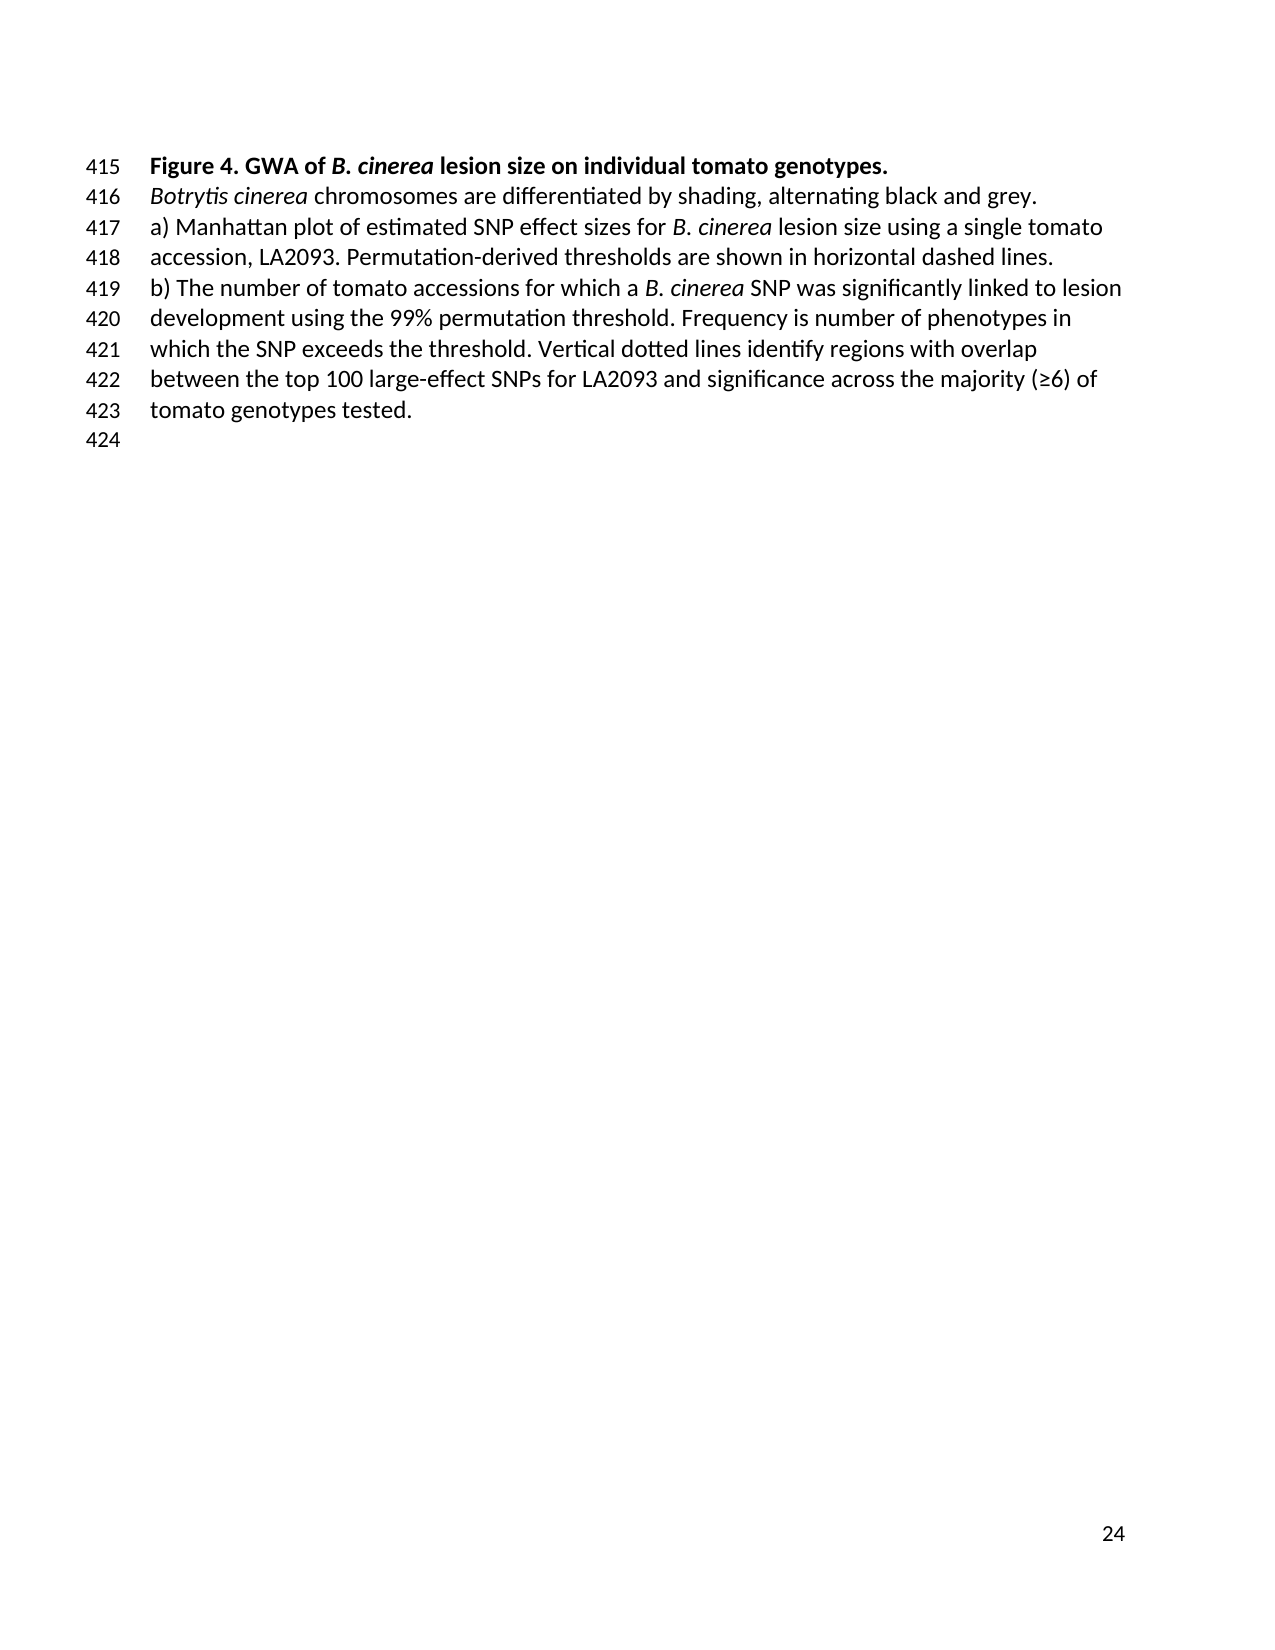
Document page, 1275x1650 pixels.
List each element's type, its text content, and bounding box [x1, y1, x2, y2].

text Figure 4. GWA of B. cinerea lesion size on individual tomato genotypes. [150, 150, 1125, 181]
text b) The number of tomato accessions for which a B. cinerea SNP was significantly linked to lesion development using the 99% permutation threshold. Frequency is number of phenotypes in which the SNP exceeds the threshold. Vertical dotted lines identify regions with overlap between the top 100 large-effect SNPs for LA2093 and significance across the majority (≥6) of tomato genotypes tested. [150, 272, 1125, 425]
text a) Manhattan plot of estimated SNP effect sizes for B. cinerea lesion size using a single tomato accession, LA2093. Permutation-derived thresholds are shown in horizontal dashed lines. [150, 211, 1125, 272]
text Botrytis cinerea chromosomes are differentiated by shading, alternating black and grey. [150, 181, 1125, 211]
